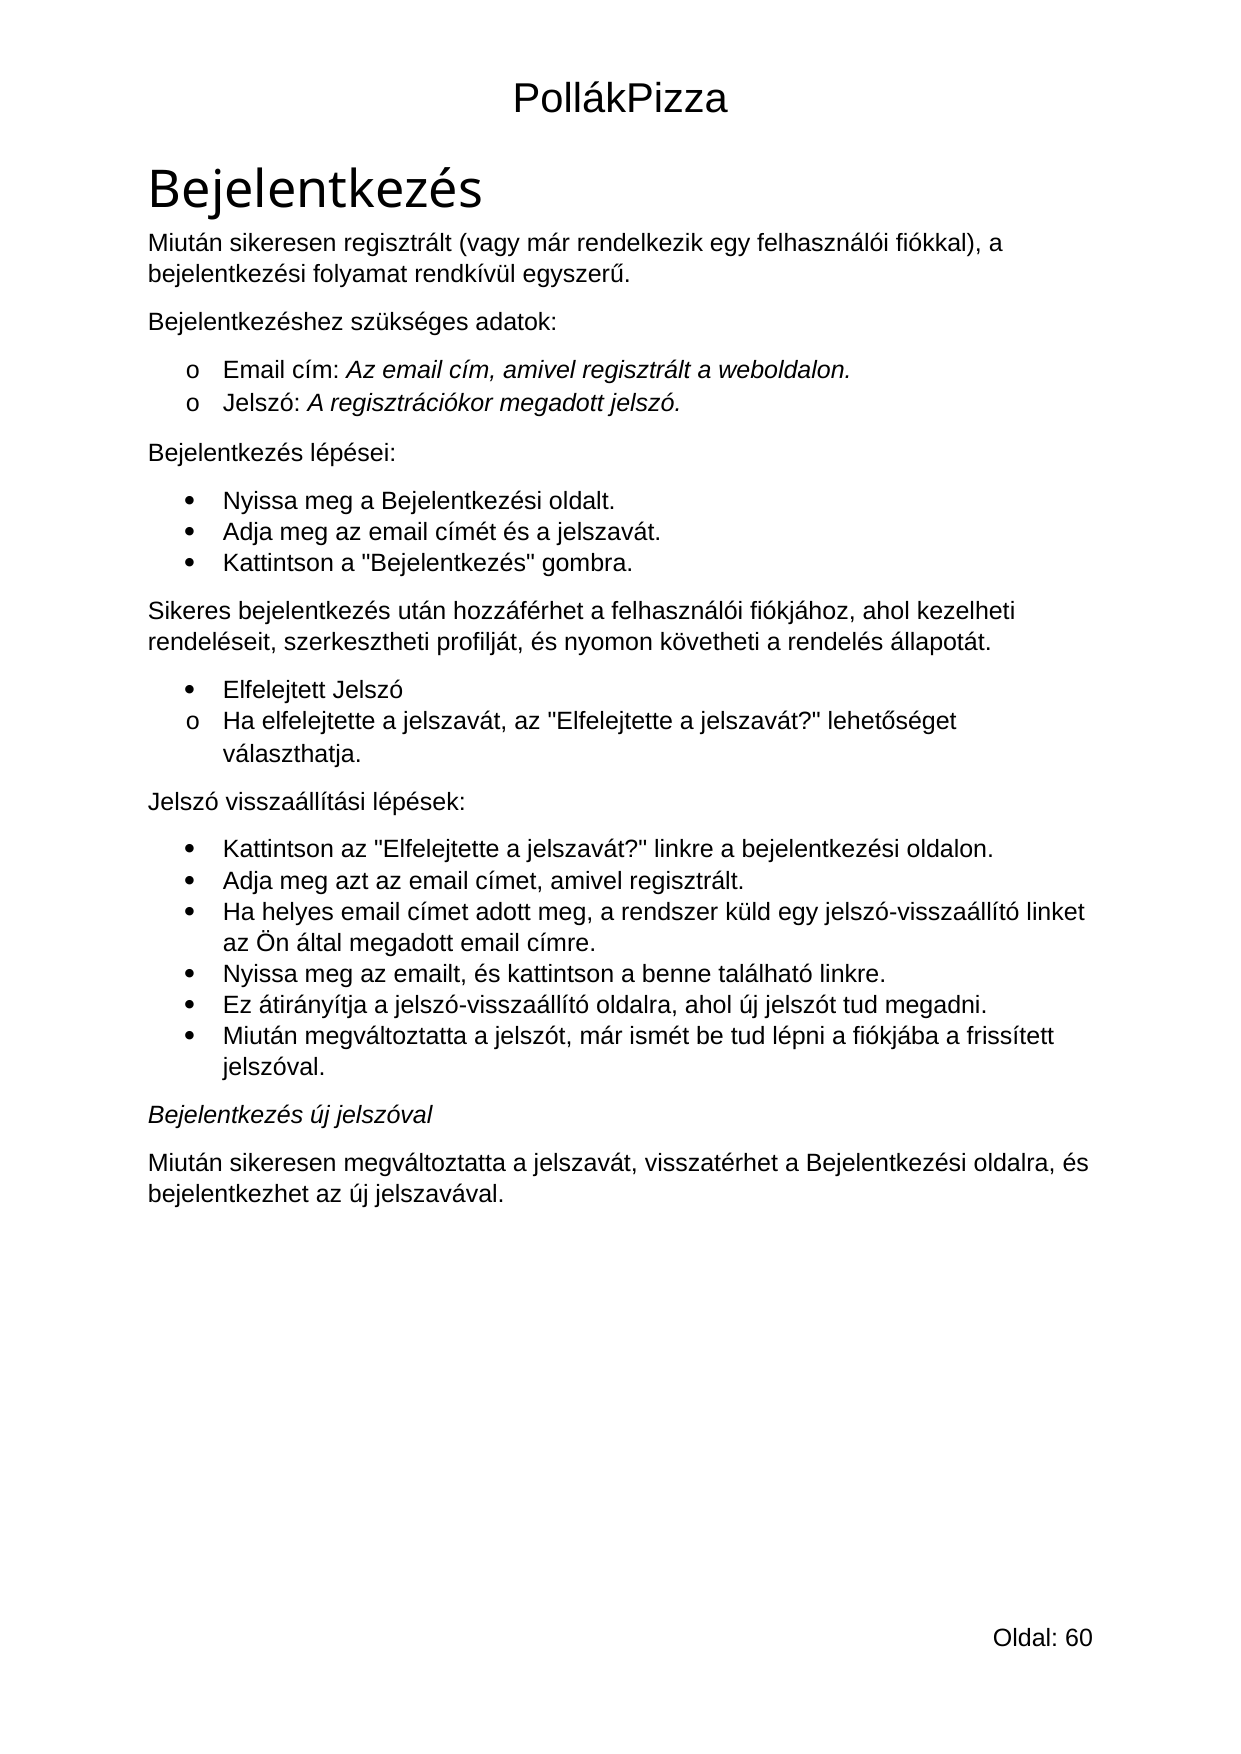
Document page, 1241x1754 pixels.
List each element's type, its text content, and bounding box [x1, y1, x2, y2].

list Nyissa meg az emailt, és kattintson a benne található linkre. [185, 959, 1093, 988]
list Email cím: Az email cím, amivel regisztrált a weboldalon. [185, 355, 1093, 386]
text Bejelentkezés lépései: [148, 438, 1093, 467]
list Kattintson az "Elfelejtette a jelszavát?" linkre a bejelentkezési oldalon. [185, 834, 1093, 863]
list Jelszó: A regisztrációkor megadott jelszó. [185, 388, 1093, 419]
subtitle Bejelentkezés [148, 152, 1093, 223]
list Ha helyes email címet adott meg, a rendszer küld egy jelszó-visszaállító linket az Ön által megadott email címre. [185, 897, 1093, 957]
text Sikeres bejelentkezés után hozzáférhet a felhasználói fiókjához, ahol kezelheti rendeléseit, szerkesztheti profilját, és nyomon követheti a rendelés állapotát. [148, 596, 1093, 656]
list Ez átirányítja a jelszó-visszaállító oldalra, ahol új jelszót tud megadni. [185, 990, 1093, 1019]
list Nyissa meg a Bejelentkezési oldalt. [185, 486, 1093, 515]
text Miután sikeresen megváltoztatta a jelszavát, visszatérhet a Bejelentkezési oldalra, és bejelentkezhet az új jelszavával. [148, 1148, 1093, 1208]
list Miután megváltoztatta a jelszót, már ismét be tud lépni a fiókjába a frissített jelszóval. [185, 1021, 1093, 1081]
list Adja meg az email címét és a jelszavát. [185, 517, 1093, 546]
text Bejelentkezéshez szükséges adatok: [148, 307, 1093, 336]
text Jelszó visszaállítási lépések: [148, 787, 1093, 816]
text Miután sikeresen regisztrált (vagy már rendelkezik egy felhasználói fiókkal), a bejelentkezési folyamat rendkívül egyszerű. [148, 228, 1093, 288]
list Adja meg azt az email címet, amivel regisztrált. [185, 866, 1093, 894]
list Elfelejtett Jelszó [185, 675, 1093, 703]
list Kattintson a "Bejelentkezés" gombra. [185, 548, 1093, 577]
text Bejelentkezés új jelszóval [148, 1100, 1093, 1129]
list Ha elfelejtette a jelszavát, az "Elfelejtette a jelszavát?" lehetőséget választhatja. [185, 706, 1093, 768]
